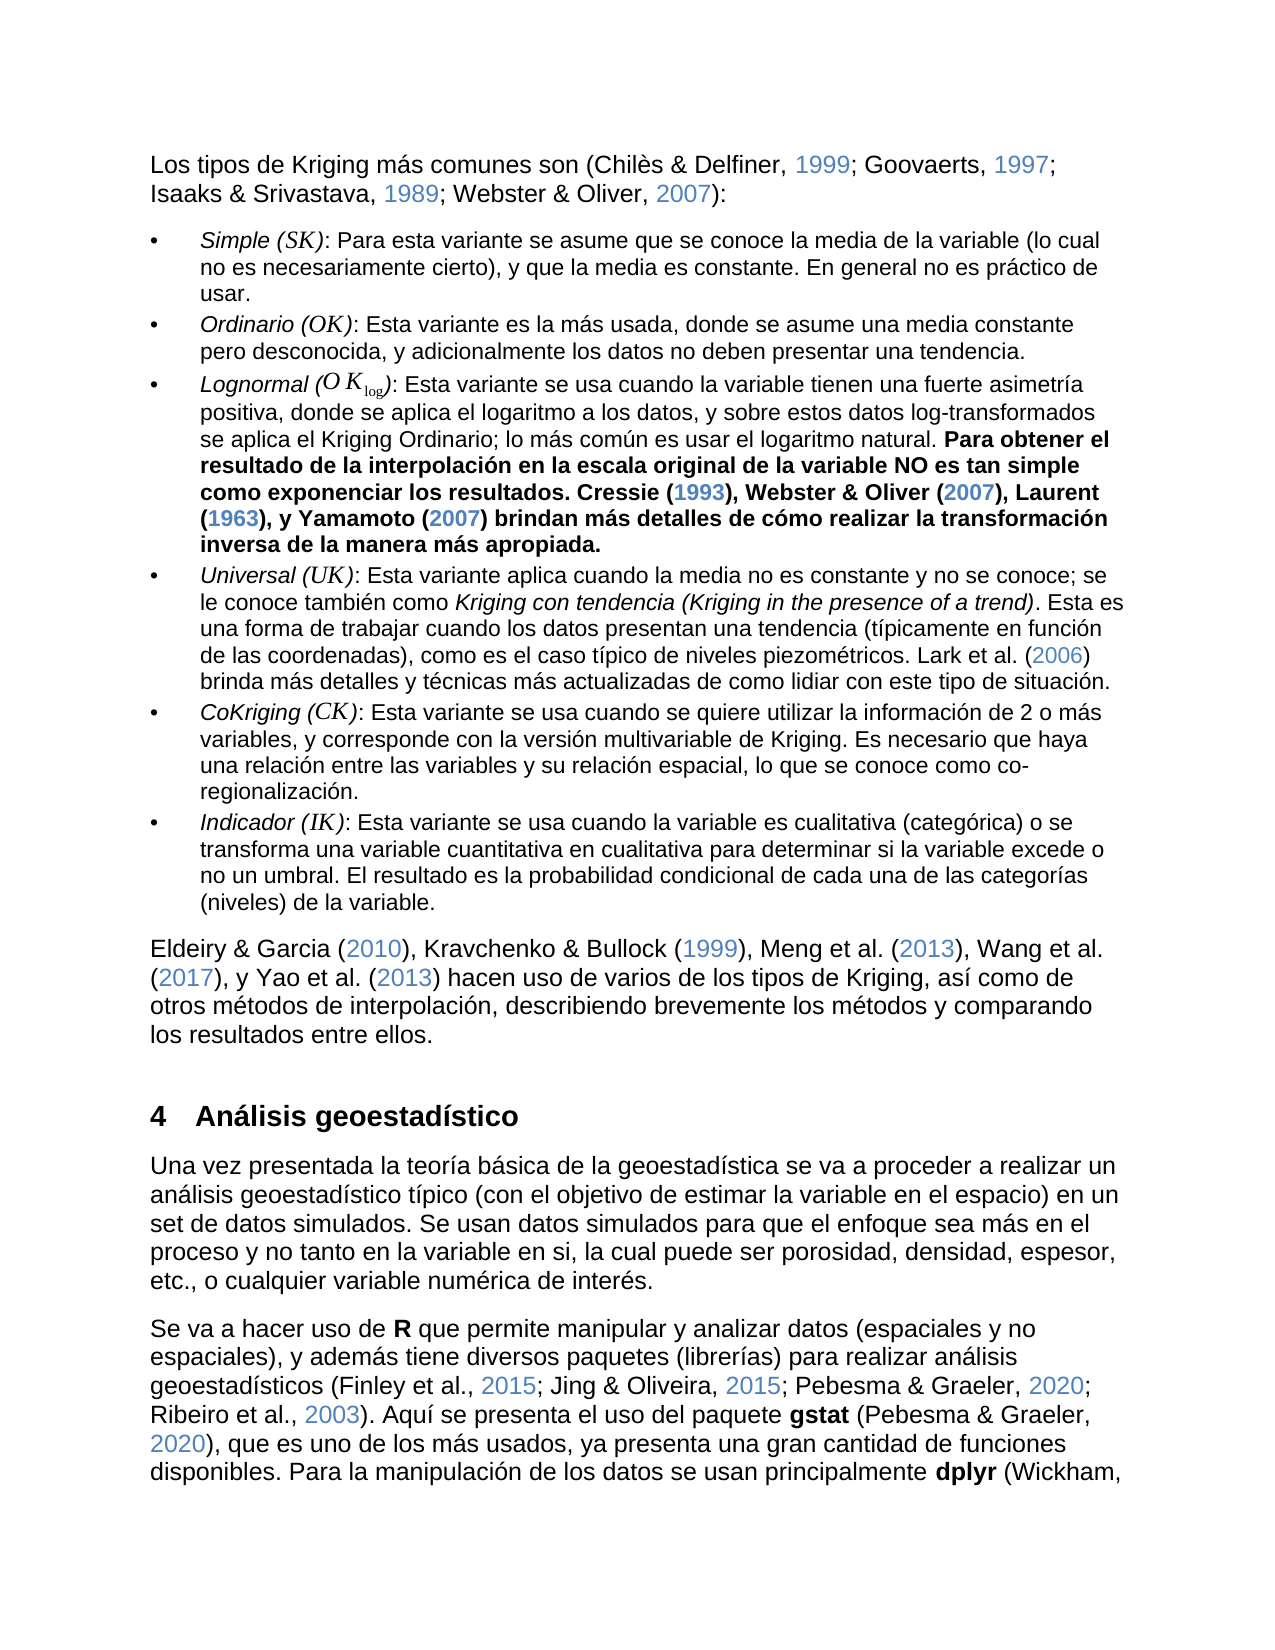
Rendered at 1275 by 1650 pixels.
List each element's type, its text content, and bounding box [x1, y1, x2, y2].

list Universal (): Esta variante aplica cuando la media no es constante y no se conoce; se le conoce también como Kriging con tendencia (Kriging in the presence of a trend). Esta es una forma de trabajar cuando los datos presentan una tendencia (típicamente en función de las coordenadas), como es el caso típico de niveles piezométricos. Lark et al. (2006) brinda más detalles y técnicas más actualizadas de como lidiar con este tipo de situación. [150, 561, 1125, 694]
subtitle Análisis geoestadístico [150, 1099, 1125, 1132]
list CoKriging (): Esta variante se usa cuando se quiere utilizar la información de 2 o más variables, y corresponde con la versión multivariable de Kriging. Es necesario que haya una relación entre las variables y su relación espacial, lo que se conoce como co-regionalización. [150, 698, 1125, 805]
text Una vez presentada la teoría básica de la geoestadística se va a proceder a realizar un análisis geoestadístico típico (con el objetivo de estimar la variable en el espacio) en un set de datos simulados. Se usan datos simulados para que el enfoque sea más en el proceso y no tanto en la variable en si, la cual puede ser porosidad, densidad, espesor, etc., o cualquier variable numérica de interés. [150, 1151, 1125, 1295]
text Eldeiry & Garcia (2010), Kravchenko & Bullock (1999), Meng et al. (2013), Wang et al. (2017), y Yao et al. (2013) hacen uso de varios de los tipos de Kriging, así como de otros métodos de interpolación, describiendo brevemente los métodos y comparando los resultados entre ellos. [150, 934, 1125, 1049]
list Ordinario (): Esta variante es la más usada, donde se asume una media constante pero desconocida, y adicionalmente los datos no deben presentar una tendencia. [150, 310, 1125, 364]
list Lognormal (): Esta variante se usa cuando la variable tienen una fuerte asimetría positiva, donde se aplica el logaritmo a los datos, y sobre estos datos log-transformados se aplica el Kriging Ordinario; lo más común es usar el logaritmo natural. Para obtener el resultado de la interpolación en la escala original de la variable NO es tan simple como exponenciar los resultados. Cressie (1993), Webster & Oliver (2007), Laurent (1963), y Yamamoto (2007) brindan más detalles de cómo realizar la transformación inversa de la manera más apropiada. [150, 368, 1125, 557]
list Simple (): Para esta variante se asume que se conoce la media de la variable (lo cual no es necesariamente cierto), y que la media es constante. En general no es práctico de usar. [150, 226, 1125, 307]
list Indicador (): Esta variante se usa cuando la variable es cualitativa (categórica) o se transforma una variable cuantitativa en cualitativa para determinar si la variable excede o no un umbral. El resultado es la probabilidad condicional de cada una de las categorías (niveles) de la variable. [150, 808, 1125, 915]
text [150, 1314, 1125, 1486]
text Los tipos de Kriging más comunes son (Chilès & Delfiner, 1999; Goovaerts, 1997; Isaaks & Srivastava, 1989; Webster & Oliver, 2007): [150, 150, 1125, 207]
